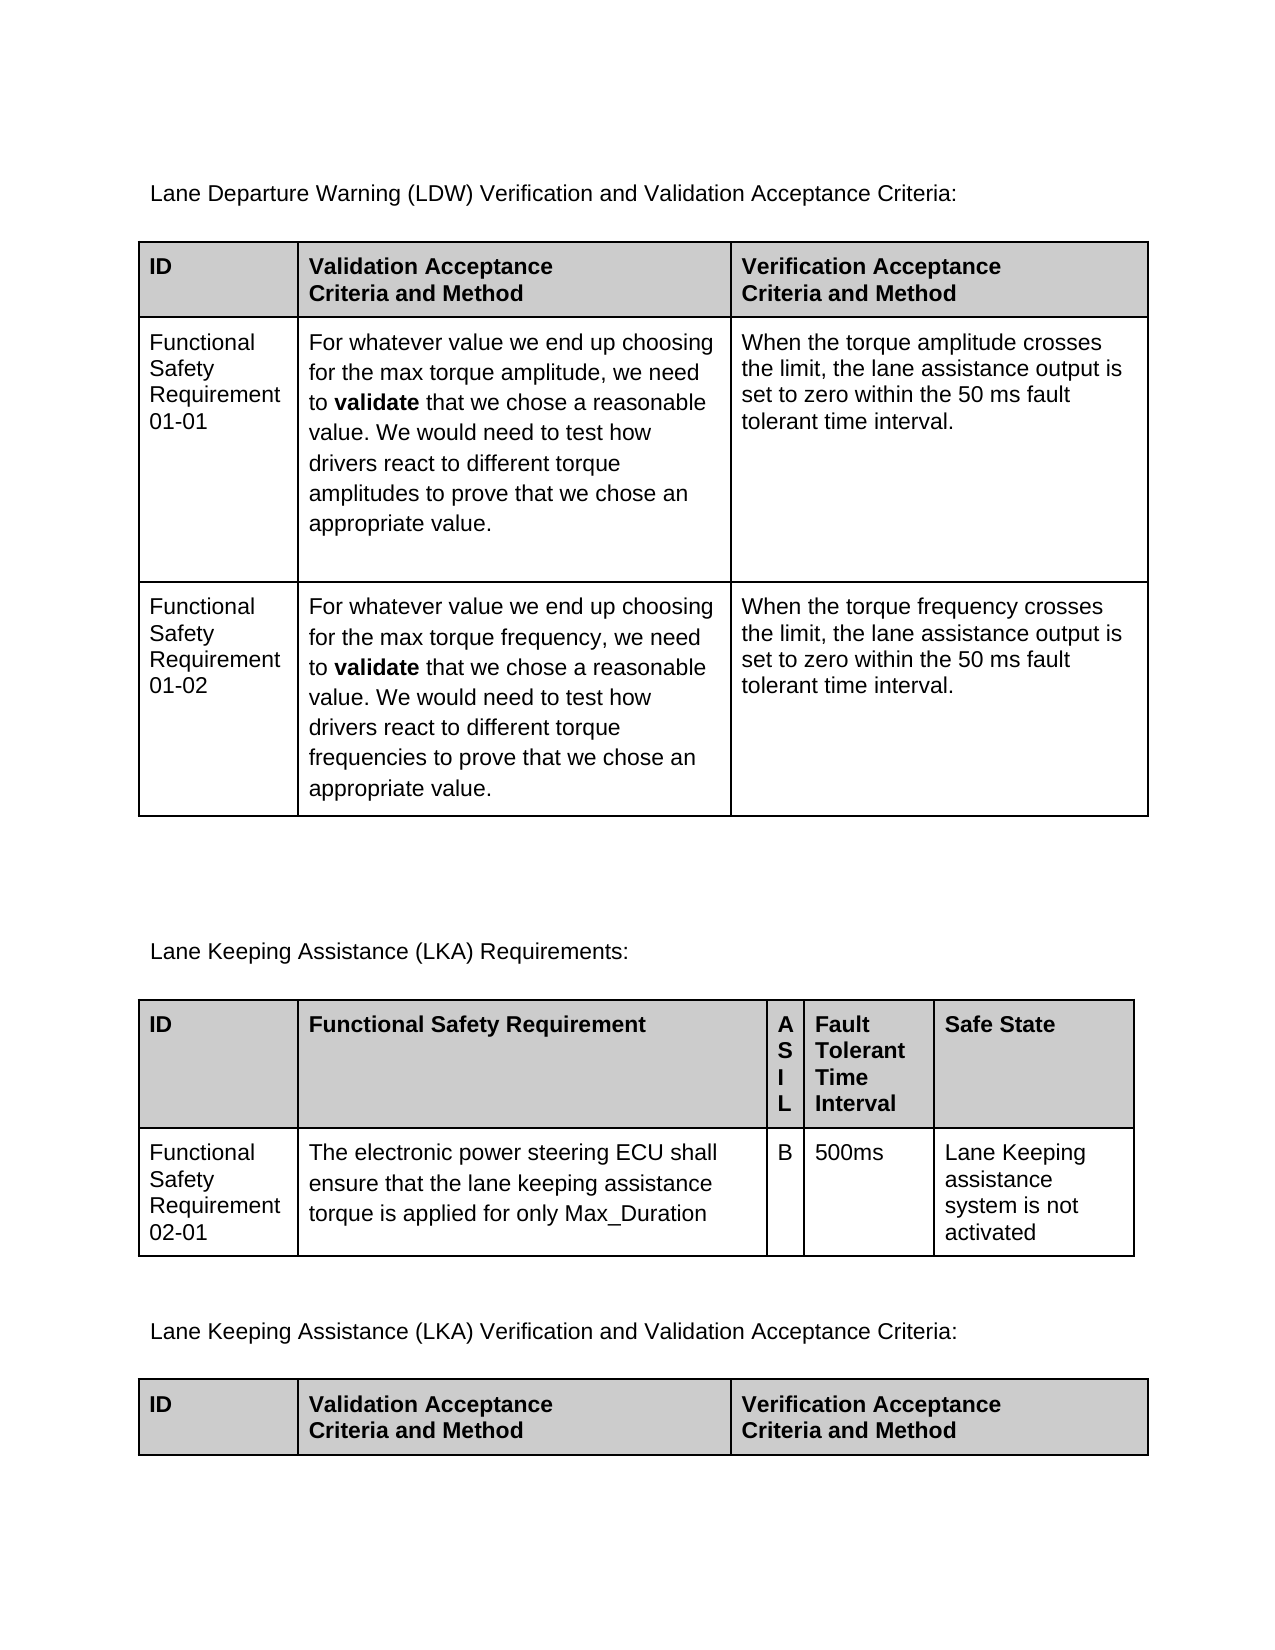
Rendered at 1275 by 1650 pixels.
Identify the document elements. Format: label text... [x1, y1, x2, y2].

table_cell The electronic power steering ECU shall ensure that the lane keeping assistance torque is applied for only Max_Duration [299, 1129, 766, 1255]
table_cell B [768, 1129, 803, 1255]
table_cell 500ms [805, 1129, 933, 1255]
table_header ASIL [768, 1001, 803, 1127]
table_header Fault Tolerant Time Interval [805, 1001, 933, 1127]
table_header Verification Acceptance Criteria and Method [732, 243, 1147, 316]
table_header Functional Safety Requirement [299, 1001, 766, 1127]
table_cell Functional Safety Requirement 01-01 [140, 318, 297, 581]
table_header ID [140, 1001, 297, 1127]
text Lane Keeping Assistance (LKA) Requirements: [150, 938, 1125, 964]
table_cell Functional Safety Requirement 02-01 [140, 1129, 297, 1255]
table_header ID [140, 1380, 297, 1454]
text Lane Departure Warning (LDW) Verification and Validation Acceptance Criteria: [150, 180, 1125, 207]
table_cell When the torque frequency crosses the limit, the lane assistance output is set to zero within the 50 ms fault tolerant time interval. [732, 583, 1147, 815]
table_cell When the torque amplitude crosses the limit, the lane assistance output is set to zero within the 50 ms fault tolerant time interval. [732, 318, 1147, 581]
table_header ID [140, 243, 297, 316]
table_cell For whatever value we end up choosing for the max torque frequency, we need to validate that we chose a reasonable value. We would need to test how drivers react to different torque frequencies to prove that we chose an appropriate value. [299, 583, 730, 815]
table_cell For whatever value we end up choosing for the max torque amplitude, we need to validate that we chose a reasonable value. We would need to test how drivers react to different torque amplitudes to prove that we chose an appropriate value. [299, 318, 730, 581]
table_header Validation Acceptance Criteria and Method [299, 243, 730, 316]
table_header Verification Acceptance Criteria and Method [732, 1380, 1147, 1454]
text Lane Keeping Assistance (LKA) Verification and Validation Acceptance Criteria: [150, 1318, 1125, 1344]
table_header Safe State [935, 1001, 1133, 1127]
table_cell Lane Keeping assistance system is not activated [935, 1129, 1133, 1255]
table_cell Functional Safety Requirement 01-02 [140, 583, 297, 815]
table_header Validation Acceptance Criteria and Method [299, 1380, 730, 1454]
